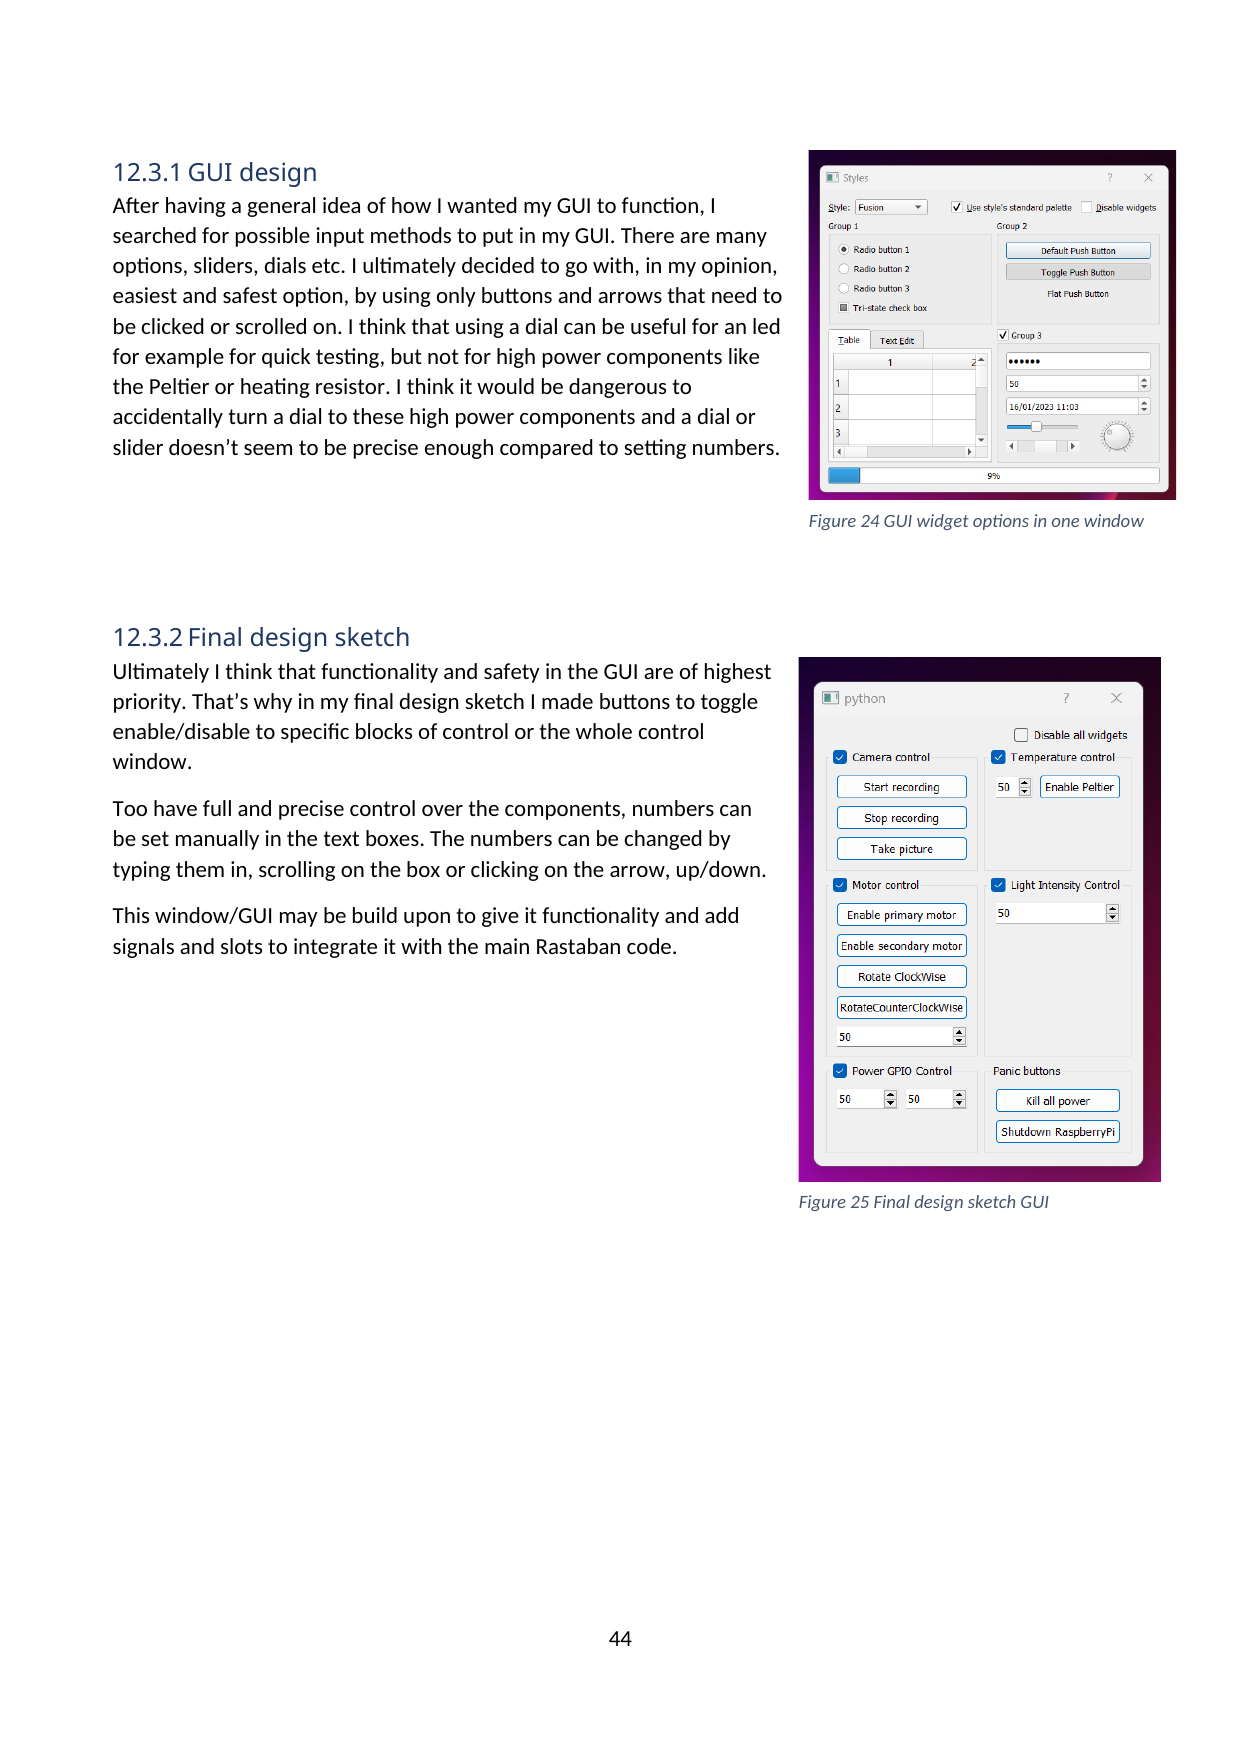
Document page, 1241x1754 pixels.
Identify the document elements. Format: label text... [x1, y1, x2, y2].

picture [798, 657, 1161, 1182]
text Too have full and precise control over the components, numbers can be set manually in the text boxes. The numbers can be changed by typing them in, scrolling on the box or clicking on the arrow, up/down. [112, 794, 798, 883]
picture [808, 150, 1177, 500]
text After having a general idea of how I wanted my GUI to function, I searched for possible input methods to put in my GUI. There are many options, sliders, dials etc. I ultimately decided to go with, in my opinion, easiest and safest option, by using only buttons and arrows that need to be clicked or scrolled on. I think that using a dial can be useful for an led for example for quick testing, but not for high power components like the Peltier or heating resistor. I think it would be dangerous to accidentally turn a dial to these high power components and a dial or slider doesn’t seem to be precise enough compared to setting numbers. [112, 191, 808, 461]
subtitle Final design sketch [112, 620, 1128, 654]
text Ultimately I think that functionality and safety in the GUI are of highest priority. That’s why in my final design sketch I made buttons to toggle enable/disable to specific blocks of control or the whole control window. [112, 657, 798, 776]
subtitle GUI design [112, 154, 808, 188]
text This window/GUI may be build upon to give it functionality and add signals and slots to integrate it with the main Rastaban code. [112, 902, 798, 960]
